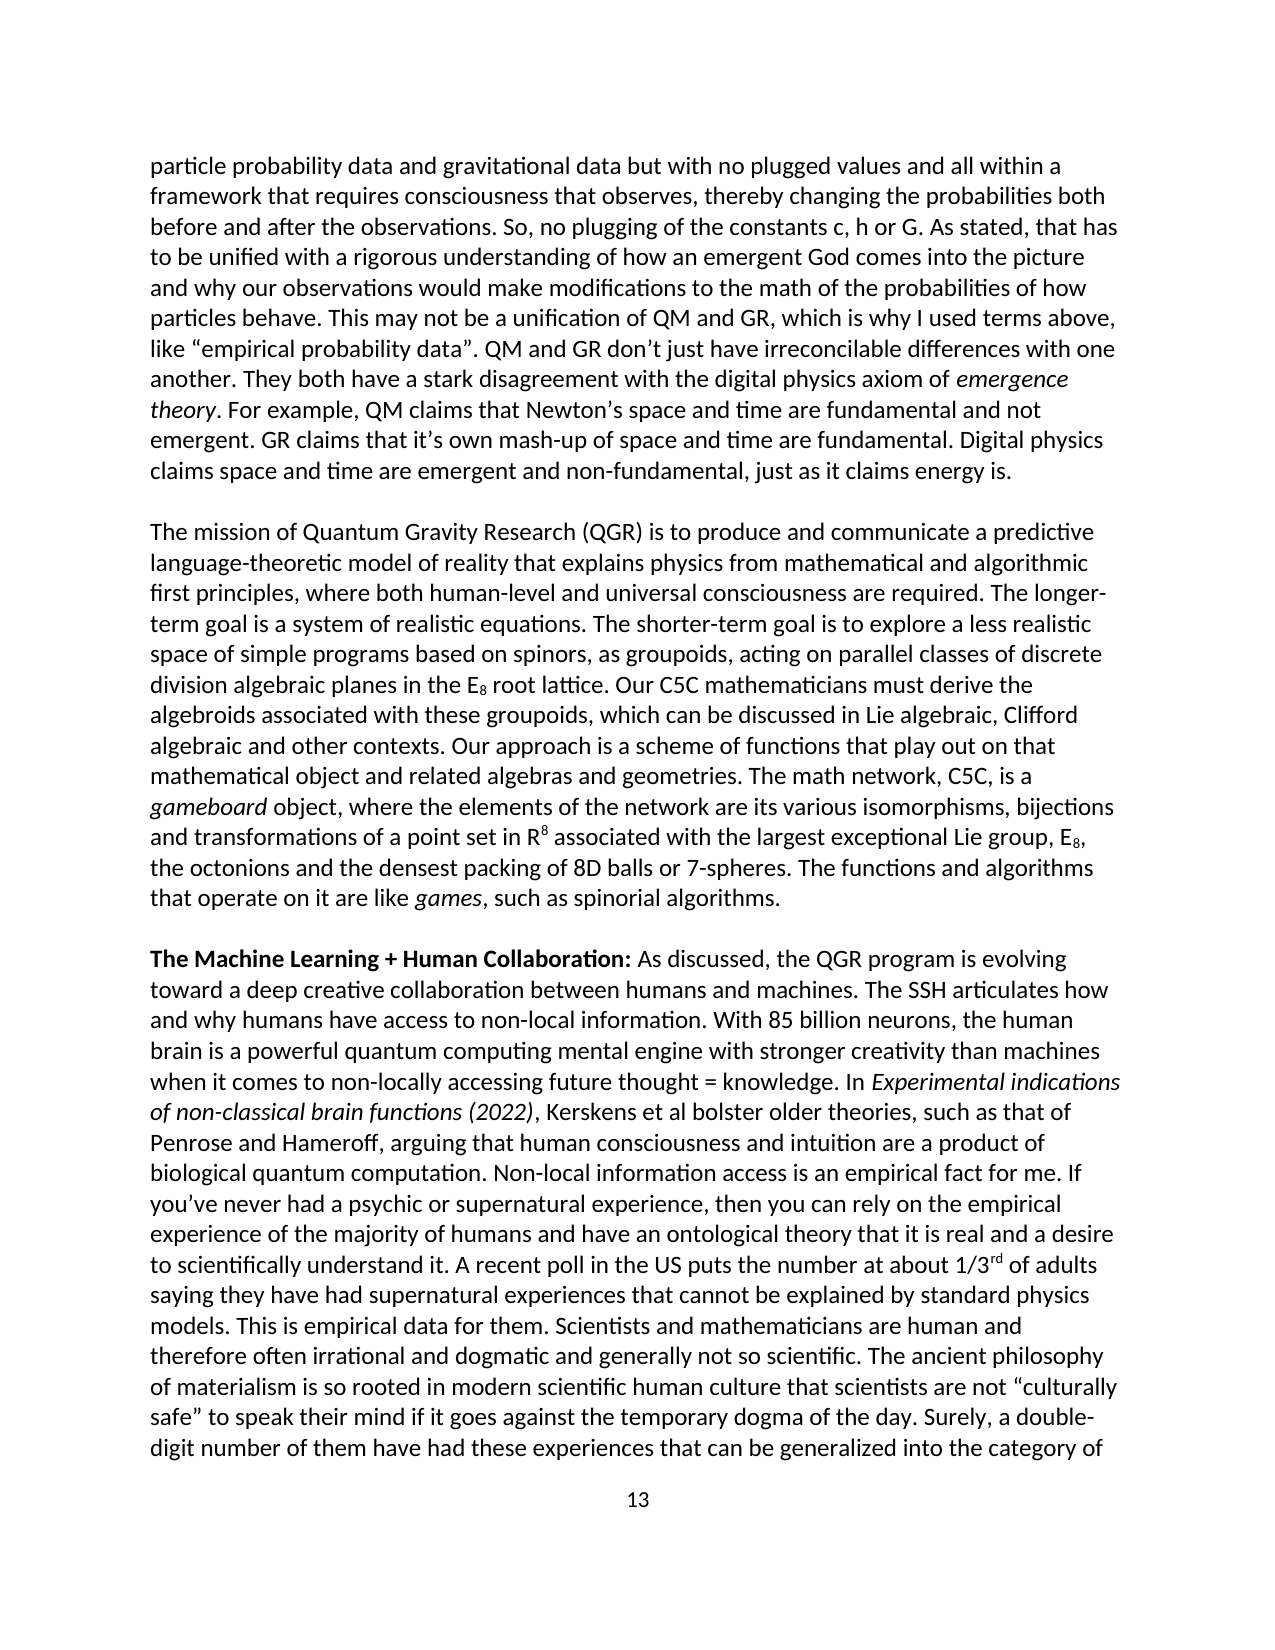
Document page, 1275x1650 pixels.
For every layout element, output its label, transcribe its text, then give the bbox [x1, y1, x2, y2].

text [150, 943, 1125, 1462]
text The mission of Quantum Gravity Research (QGR) is to produce and communicate a predictive language-theoretic model of reality that explains physics from mathematical and algorithmic first principles, where both human-level and universal consciousness are required. The longer-term goal is a system of realistic equations. The shorter-term goal is to explore a less realistic space of simple programs based on spinors, as groupoids, acting on parallel classes of discrete division algebraic planes in the E8 root lattice. Our C5C mathematicians must derive the algebroids associated with these groupoids, which can be discussed in Lie algebraic, Clifford algebraic and other contexts. Our approach is a scheme of functions that play out on that mathematical object and related algebras and geometries. The math network, C5C, is a gameboard object, where the elements of the network are its various isomorphisms, bijections and transformations of a point set in R8 associated with the largest exceptional Lie group, E8, the octonions and the densest packing of 8D balls or 7-spheres. The functions and algorithms that operate on it are like games, such as spinorial algorithms. [150, 516, 1125, 913]
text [150, 150, 1125, 486]
